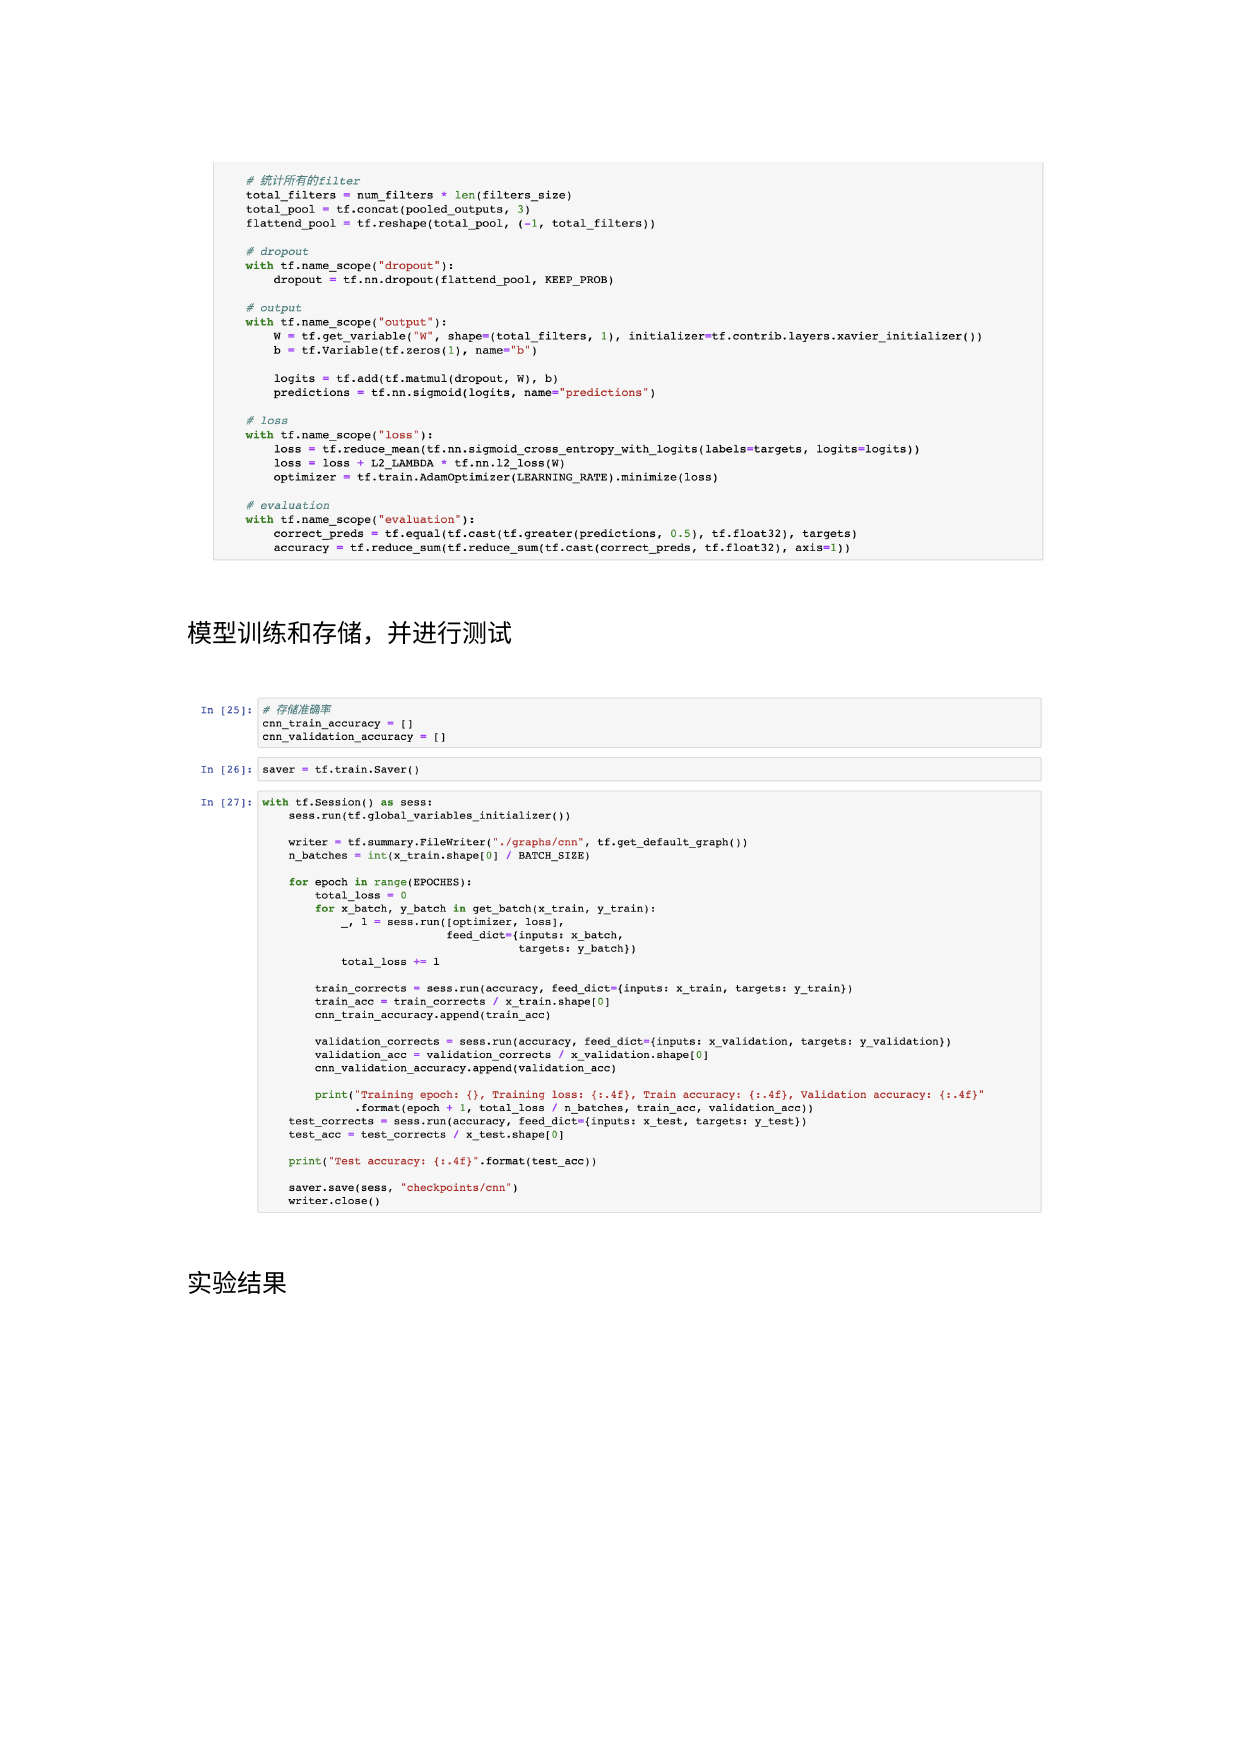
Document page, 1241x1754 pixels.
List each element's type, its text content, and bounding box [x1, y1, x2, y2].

text 实验结果 [187, 1249, 1053, 1314]
picture [187, 162, 1053, 565]
text 模型训练和存储，并进行测试 [187, 599, 1053, 664]
picture [187, 682, 1053, 1218]
